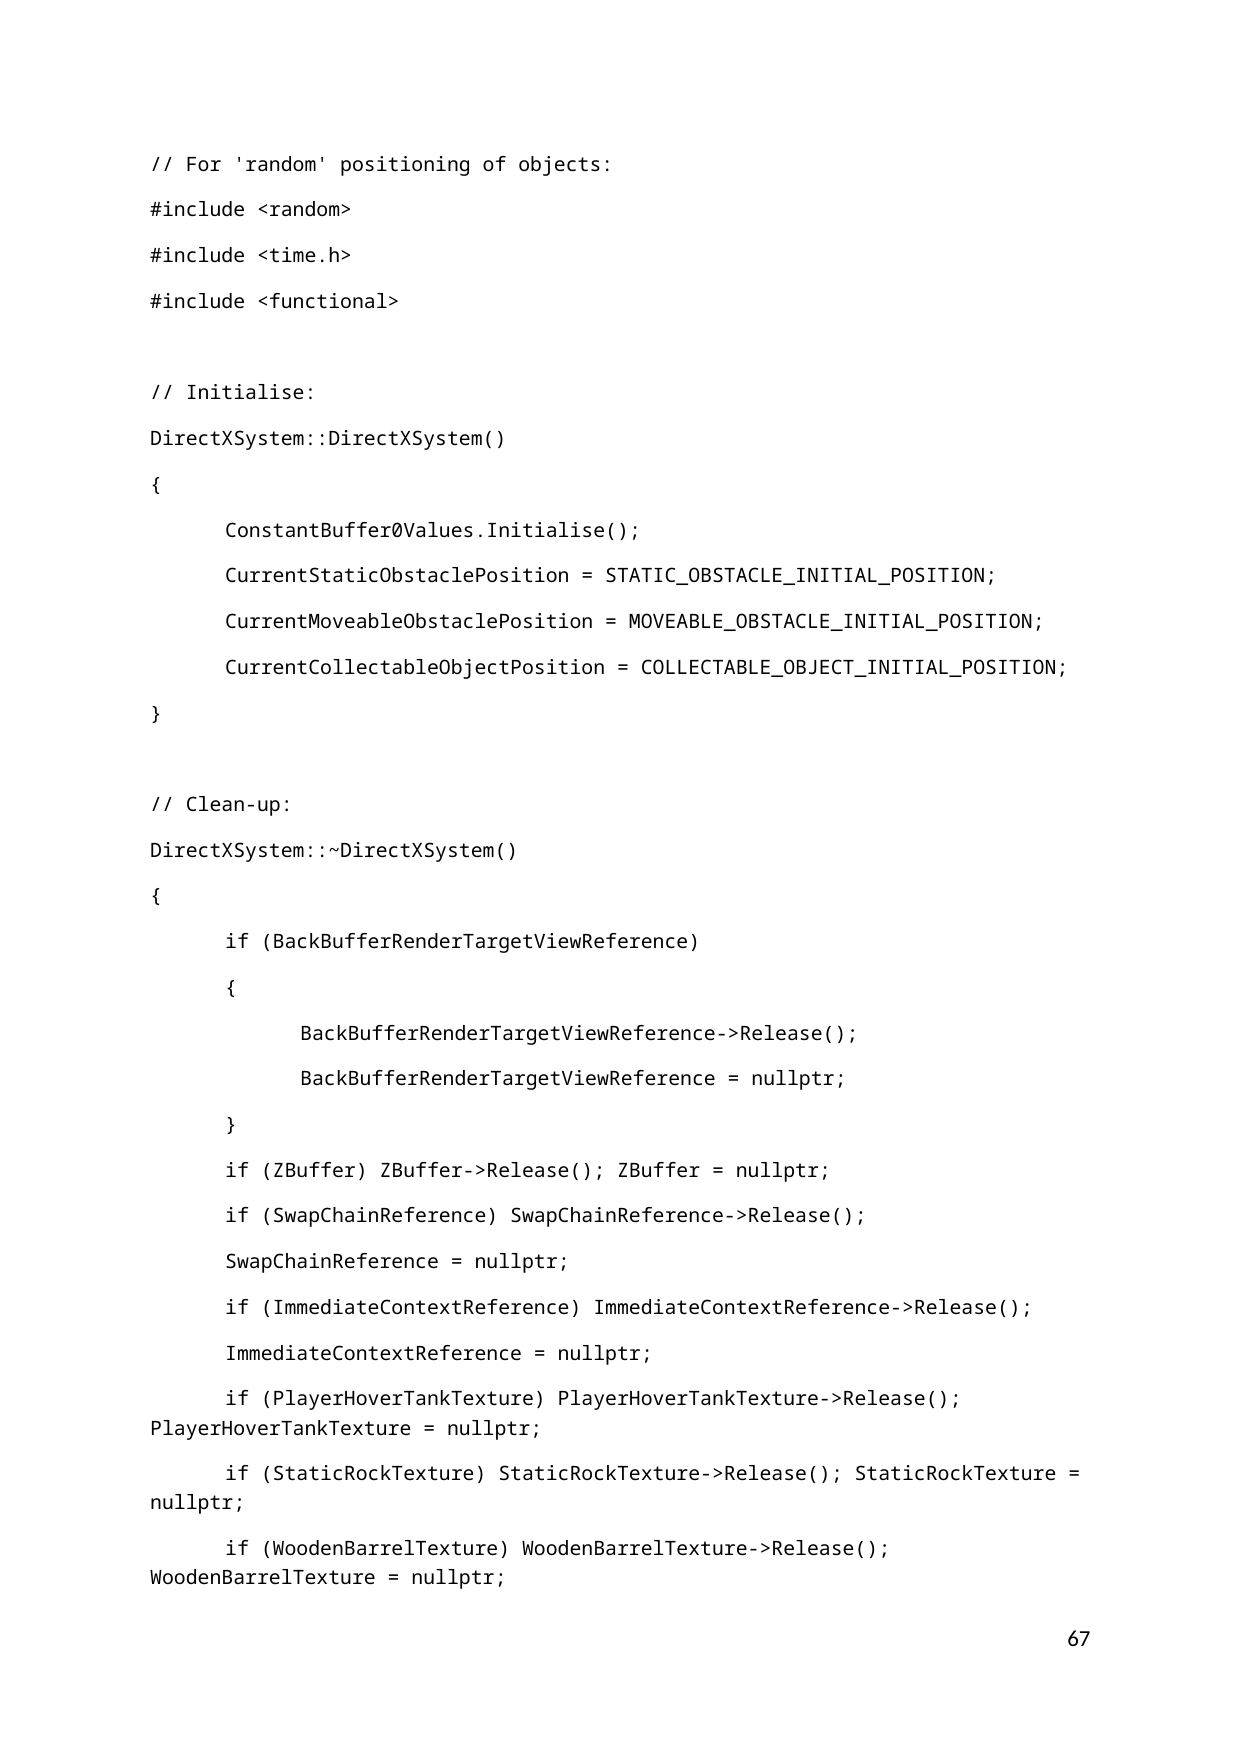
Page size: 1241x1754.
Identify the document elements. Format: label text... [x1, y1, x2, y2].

text if (ImmediateContextReference) ImmediateContextReference->Release(); [150, 1293, 1090, 1320]
text if (PlayerHoverTankTexture) PlayerHoverTankTexture->Release(); PlayerHoverTankTexture = nullptr; [150, 1385, 1090, 1441]
text #include <functional> [150, 287, 1090, 314]
text } [150, 699, 1090, 726]
text { [150, 882, 1090, 909]
text if (BackBufferRenderTargetViewReference) [150, 927, 1090, 954]
text SwapChainReference = nullptr; [150, 1247, 1090, 1274]
text ConstantBuffer0Values.Initialise(); [150, 516, 1090, 543]
text // Initialise: [150, 379, 1090, 406]
text DirectXSystem::~DirectXSystem() [150, 836, 1090, 863]
text DirectXSystem::DirectXSystem() [150, 424, 1090, 451]
text { [150, 973, 1090, 1000]
text if (ZBuffer) ZBuffer->Release(); ZBuffer = nullptr; [150, 1156, 1090, 1183]
text BackBufferRenderTargetViewReference->Release(); [150, 1019, 1090, 1046]
text if (StaticRockTexture) StaticRockTexture->Release(); StaticRockTexture = nullptr; [150, 1459, 1090, 1516]
text if (SwapChainReference) SwapChainReference->Release(); [150, 1202, 1090, 1229]
text } [150, 1110, 1090, 1137]
text if (WoodenBarrelTexture) WoodenBarrelTexture->Release(); WoodenBarrelTexture = nullptr; [150, 1534, 1090, 1590]
text // For 'random' positioning of objects: [150, 150, 1090, 177]
text CurrentMoveableObstaclePosition = MOVEABLE_OBSTACLE_INITIAL_POSITION; [150, 607, 1090, 634]
text CurrentStaticObstaclePosition = STATIC_OBSTACLE_INITIAL_POSITION; [150, 562, 1090, 588]
text CurrentCollectableObjectPosition = COLLECTABLE_OBJECT_INITIAL_POSITION; [150, 653, 1090, 680]
text { [150, 470, 1090, 497]
text ImmediateContextReference = nullptr; [150, 1339, 1090, 1366]
text BackBufferRenderTargetViewReference = nullptr; [150, 1064, 1090, 1092]
text // Clean-up: [150, 790, 1090, 817]
text #include <random> [150, 196, 1090, 223]
text #include <time.h> [150, 241, 1090, 268]
